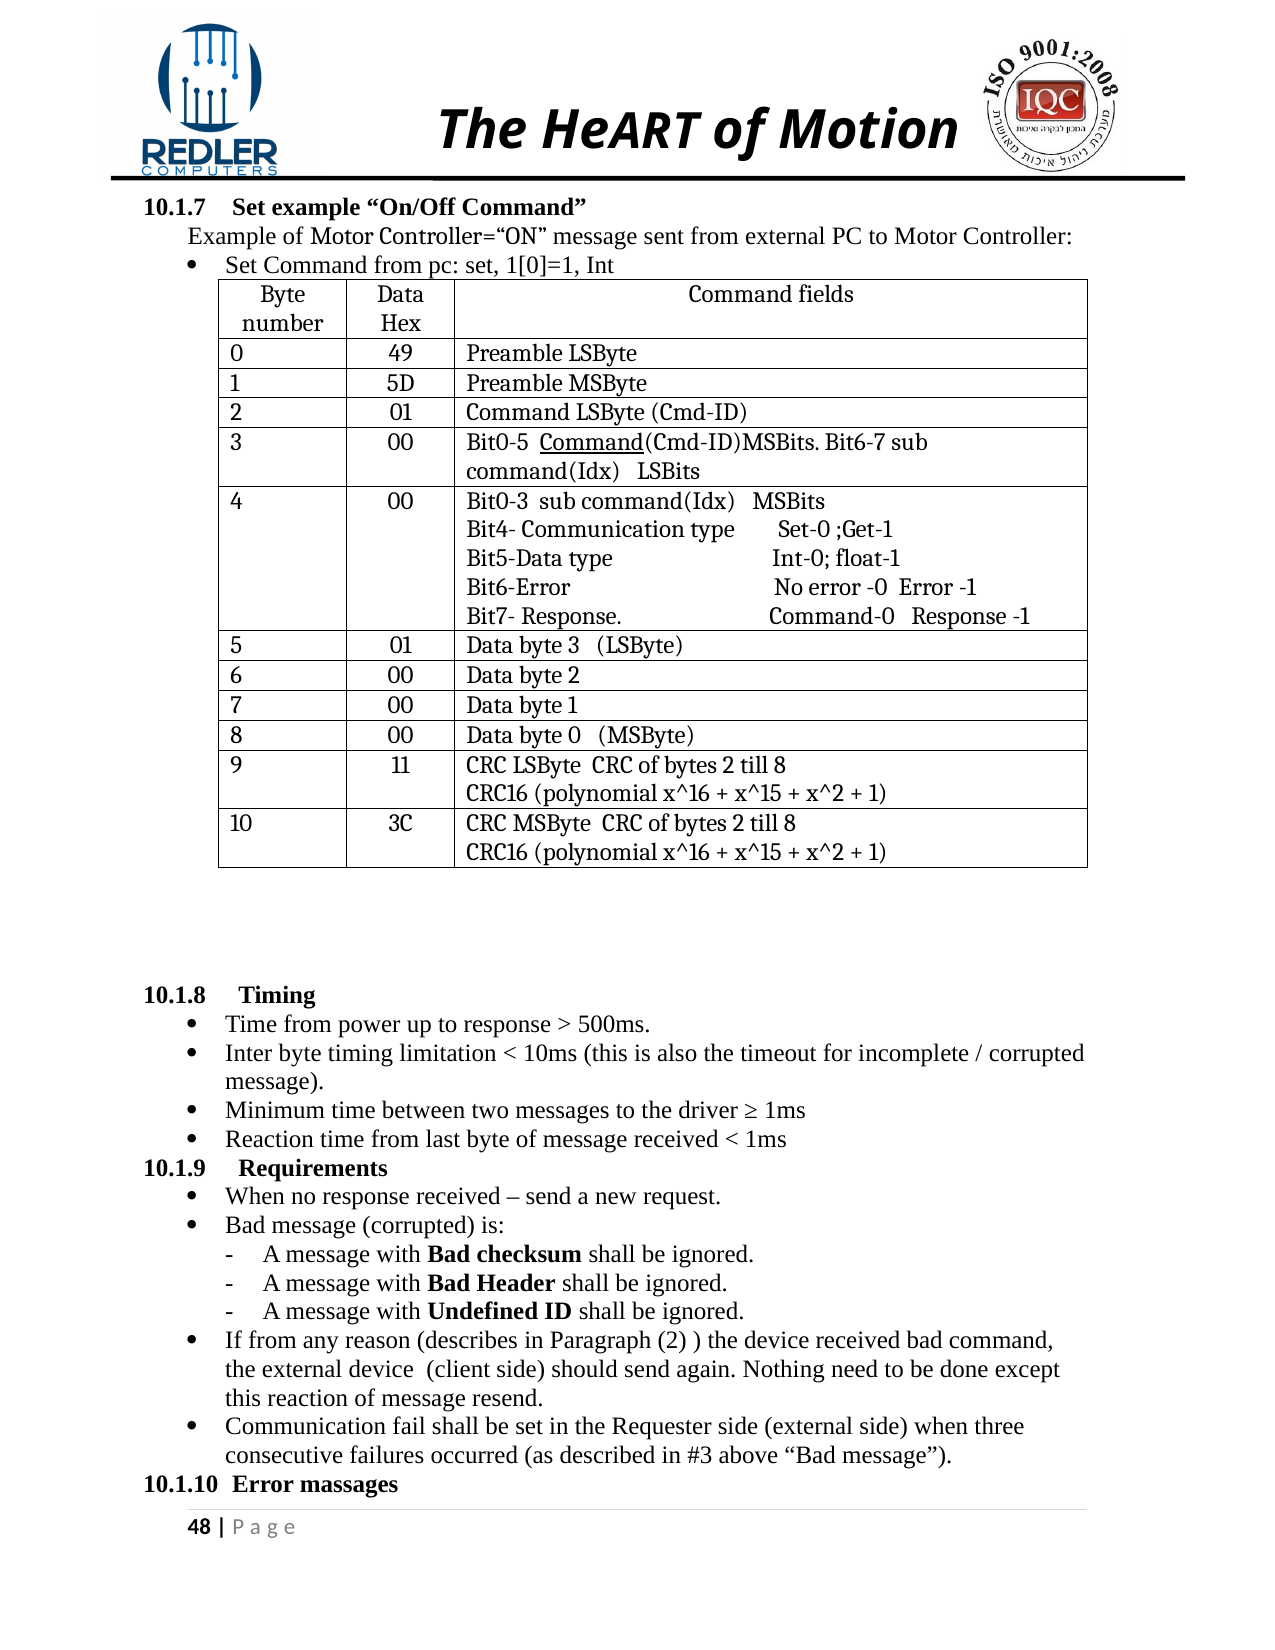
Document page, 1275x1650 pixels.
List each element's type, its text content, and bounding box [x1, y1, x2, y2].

table_cell 8 [219, 721, 346, 749]
table_cell Command LSByte (Cmd-ID) [455, 398, 1087, 427]
text Example of Motor Controller=“ON” message sent from external PC to Motor Controller: [187, 221, 1087, 250]
table_header Byte number [219, 280, 346, 338]
table_cell 3 [219, 428, 346, 486]
table_cell 4 [219, 487, 346, 630]
table_cell 00 [347, 721, 454, 749]
table_cell CRC LSByte CRC of bytes 2 till 8 CRC16 (polynomial x^16 + x^15 + x^2 + 1) [455, 751, 1087, 808]
picture [981, 37, 1122, 174]
table_cell Data byte 0 (MSByte) [455, 721, 1087, 749]
table_header Data Hex [347, 280, 454, 338]
table_cell 1 [219, 369, 346, 397]
list A message with Undefined ID shall be ignored. [225, 1296, 1087, 1325]
table_cell Data byte 1 [455, 691, 1087, 720]
table_cell 2 [219, 398, 346, 427]
list Inter byte timing limitation < 10ms (this is also the timeout for incomplete / corrupted message). [187, 1038, 1087, 1095]
table_cell Preamble LSByte [455, 339, 1087, 367]
list A message with Bad checksum shall be ignored. [225, 1239, 1087, 1268]
table_cell 3C [347, 809, 454, 867]
table_cell Data byte 2 [455, 661, 1087, 690]
table_cell 00 [347, 691, 454, 720]
table_cell Preamble MSByte [455, 369, 1087, 397]
subtitle Error massages [143, 1469, 1087, 1498]
list Communication fail shall be set in the Requester side (external side) when three consecutive failures occurred (as described in #3 above “Bad message”). [187, 1411, 1087, 1469]
table_cell 7 [219, 691, 346, 720]
list When no response received – send a new request. [187, 1181, 1087, 1210]
table_cell 10 [219, 809, 346, 867]
table_cell 5D [347, 369, 454, 397]
subtitle Requirements [143, 1153, 1087, 1181]
table_cell 49 [347, 339, 454, 367]
table_cell 00 [347, 661, 454, 690]
list If from any reason (describes in Paragraph (2) ) the device received bad command, the external device (client side) should send again. Nothing need to be done except this reaction of message resend. [187, 1325, 1087, 1411]
table_cell 00 [347, 487, 454, 630]
table_header Command fields [455, 280, 1087, 338]
list Minimum time between two messages to the driver ≥ 1ms [187, 1095, 1087, 1124]
list Time from power up to response > 500ms. [187, 1009, 1087, 1038]
subtitle Set example “On/Off Command” [143, 192, 1087, 221]
table_cell 01 [347, 631, 454, 660]
table_cell 9 [219, 751, 346, 808]
table_cell Bit0-5 Command(Cmd-ID)MSBits. Bit6-7 sub command(Idx) LSBits [455, 428, 1087, 486]
table_cell 6 [219, 661, 346, 690]
table_cell Data byte 3 (LSByte) [455, 631, 1087, 660]
table_cell 11 [347, 751, 454, 808]
list Bad message (corrupted) is: [187, 1210, 1087, 1239]
table_cell CRC MSByte CRC of bytes 2 till 8 CRC16 (polynomial x^16 + x^15 + x^2 + 1) [455, 809, 1087, 867]
subtitle Timing [143, 980, 1087, 1009]
table_cell 0 [219, 339, 346, 367]
table_cell 00 [347, 428, 454, 486]
list A message with Bad Header shall be ignored. [225, 1268, 1087, 1296]
list Set Command from pc: set, 1[0]=1, Int [187, 250, 1087, 279]
table_cell 5 [219, 631, 346, 660]
table_cell 01 [347, 398, 454, 427]
list Reaction time from last byte of message received < 1ms [187, 1124, 1087, 1153]
